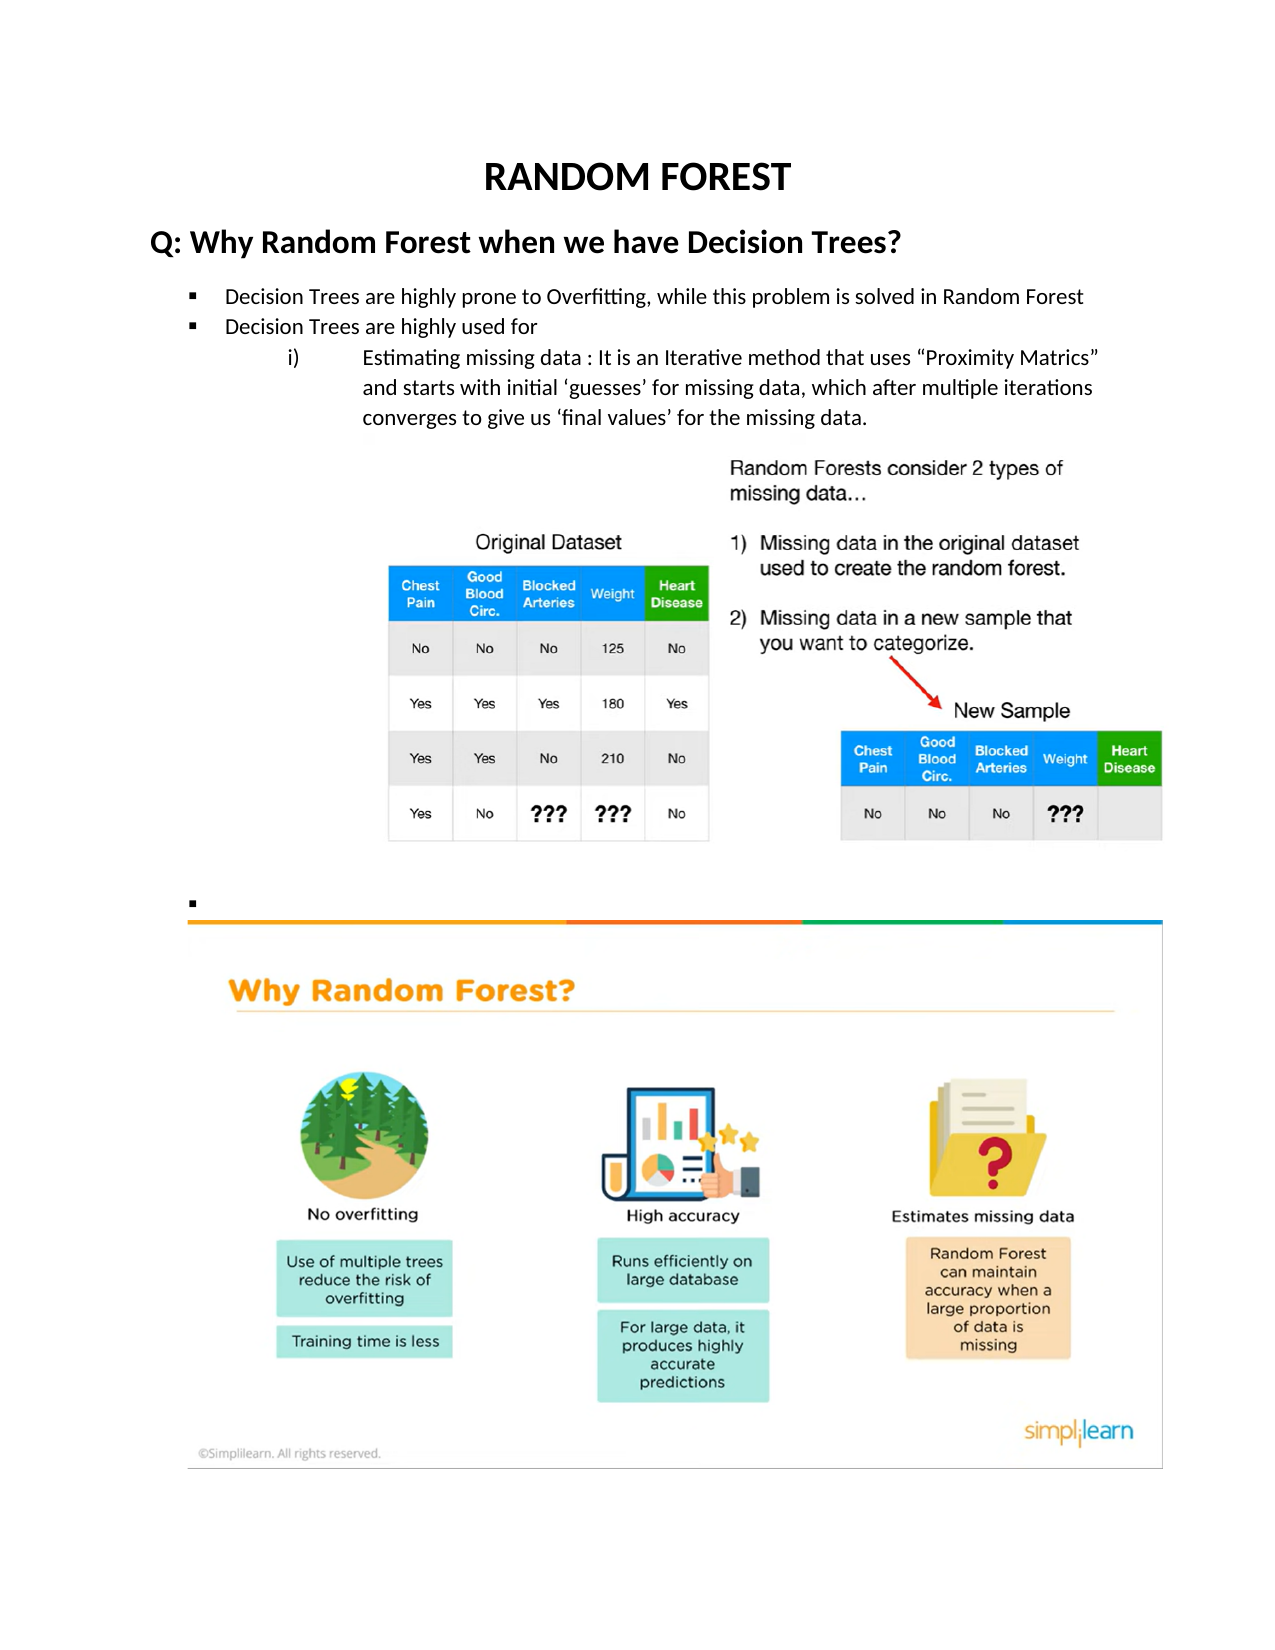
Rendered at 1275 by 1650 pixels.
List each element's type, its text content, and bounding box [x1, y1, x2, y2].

list Estimating missing data : It is an Iterative method that uses “Proximity Matrics” and starts with initial ‘guesses’ for missing data, which after multiple iterations converges to give us ‘final values’ for the missing data. [287, 343, 1125, 431]
text RANDOM FOREST [150, 150, 1125, 201]
list Decision Trees are highly used for [187, 312, 1125, 340]
text Q: Why Random Forest when we have Decision Trees? [150, 222, 1125, 262]
picture [187, 920, 1163, 1469]
list Decision Trees are highly prone to Overfitting, while this problem is solved in Random Forest [187, 282, 1125, 310]
picture [362, 433, 1169, 858]
